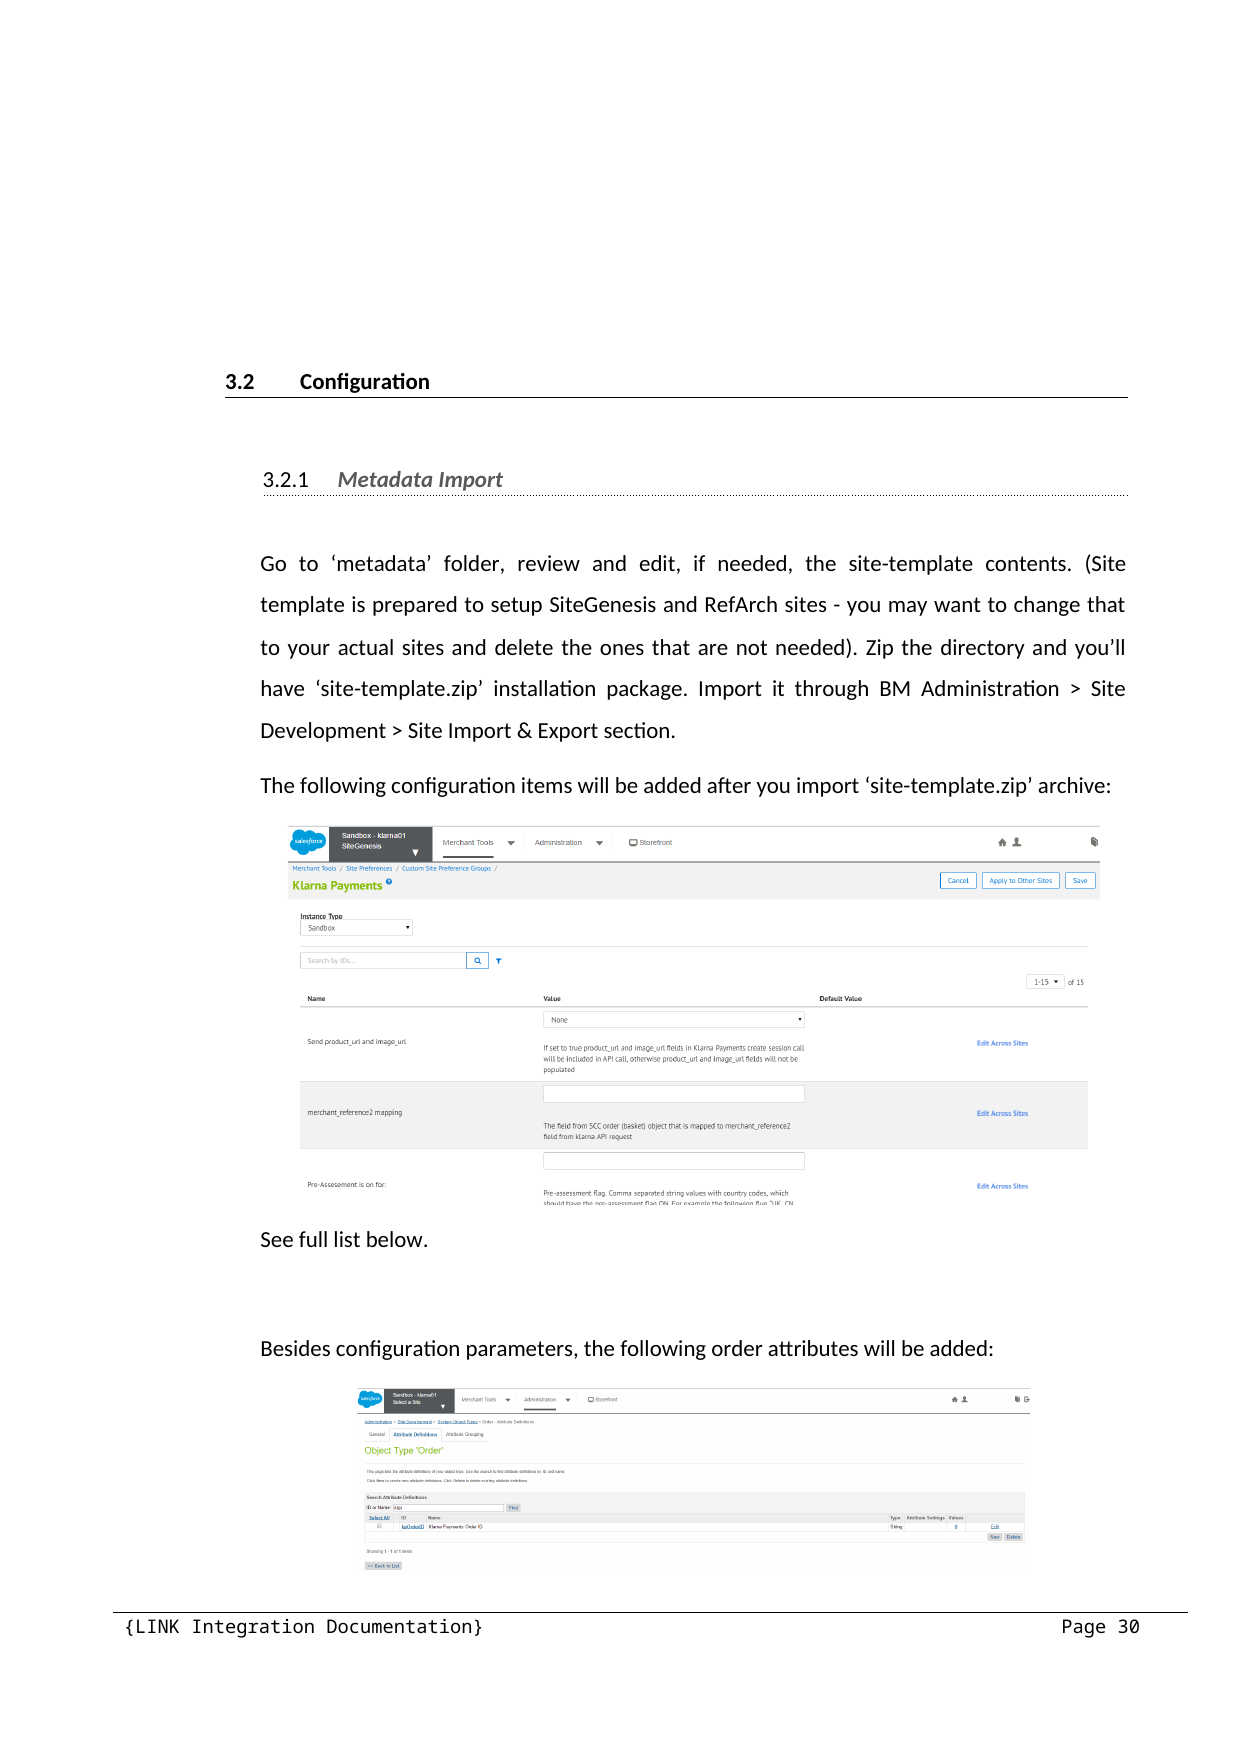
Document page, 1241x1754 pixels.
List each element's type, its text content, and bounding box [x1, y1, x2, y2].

picture [357, 1388, 1031, 1573]
text See full list below. [260, 1225, 1128, 1253]
text The following configuration items will be added after you import ‘site-template.zip’ archive: [260, 771, 1128, 799]
text Besides configuration parameters, the following order attributes will be added: [260, 1334, 1128, 1362]
picture [287, 825, 1100, 1205]
subtitle Configuration [225, 367, 1128, 397]
subtitle Metadata Import [262, 465, 1128, 496]
text Go to ‘metadata’ folder, review and edit, if needed, the site-template contents. (Site template is prepared to setup SiteGenesis and RefArch sites - you may want to change that to your actual sites and delete the ones that are not needed). Zip the directory and you’ll have ‘site-template.zip’ installation package. Import it through BM Administration > Site Development > Site Import & Export section. [260, 549, 1128, 744]
